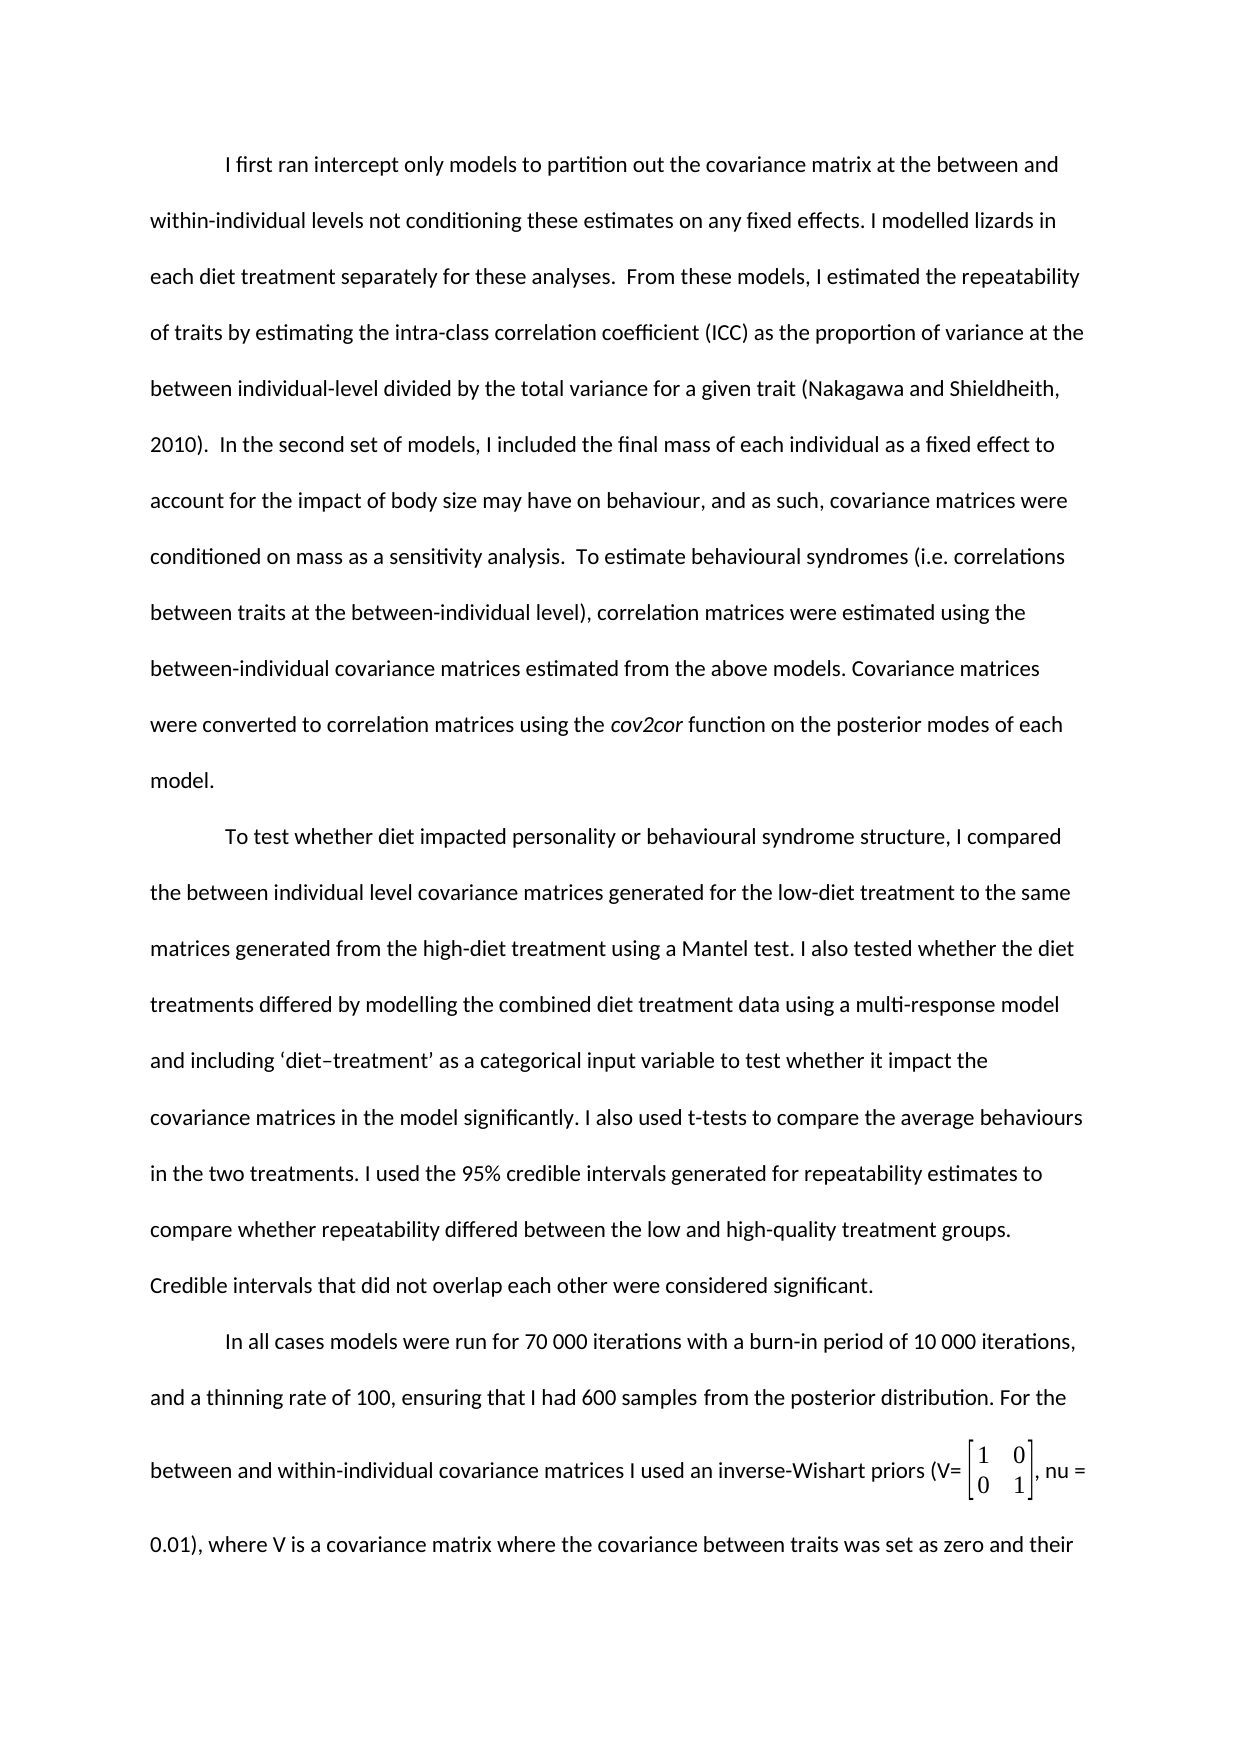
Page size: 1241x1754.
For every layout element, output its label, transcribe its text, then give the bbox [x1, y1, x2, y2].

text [150, 1327, 1090, 1558]
text To test whether diet impacted personality or behavioural syndrome structure, I compared the between individual level covariance matrices generated for the low-diet treatment to the same matrices generated from the high-diet treatment using a Mantel test. I also tested whether the diet treatments differed by modelling the combined diet treatment data using a multi-response model and including ‘diet–treatment’ as a categorical input variable to test whether it impact the covariance matrices in the model significantly. I also used t-tests to compare the average behaviours in the two treatments. I used the 95% credible intervals generated for repeatability estimates to compare whether repeatability differed between the low and high-quality treatment groups. Credible intervals that did not overlap each other were considered significant. [150, 822, 1090, 1299]
text I first ran intercept only models to partition out the covariance matrix at the between and within-individual levels not conditioning these estimates on any fixed effects. I modelled lizards in each diet treatment separately for these analyses. From these models, I estimated the repeatability of traits by estimating the intra-class correlation coefficient (ICC) as the proportion of variance at the between individual-level divided by the total variance for a given trait (Nakagawa and Shieldheith, 2010). In the second set of models, I included the final mass of each individual as a fixed effect to account for the impact of body size may have on behaviour, and as such, covariance matrices were conditioned on mass as a sensitivity analysis. To estimate behavioural syndromes (i.e. correlations between traits at the between-individual level), correlation matrices were estimated using the between-individual covariance matrices estimated from the above models. Covariance matrices were converted to correlation matrices using the cov2cor function on the posterior modes of each model. [150, 150, 1090, 794]
